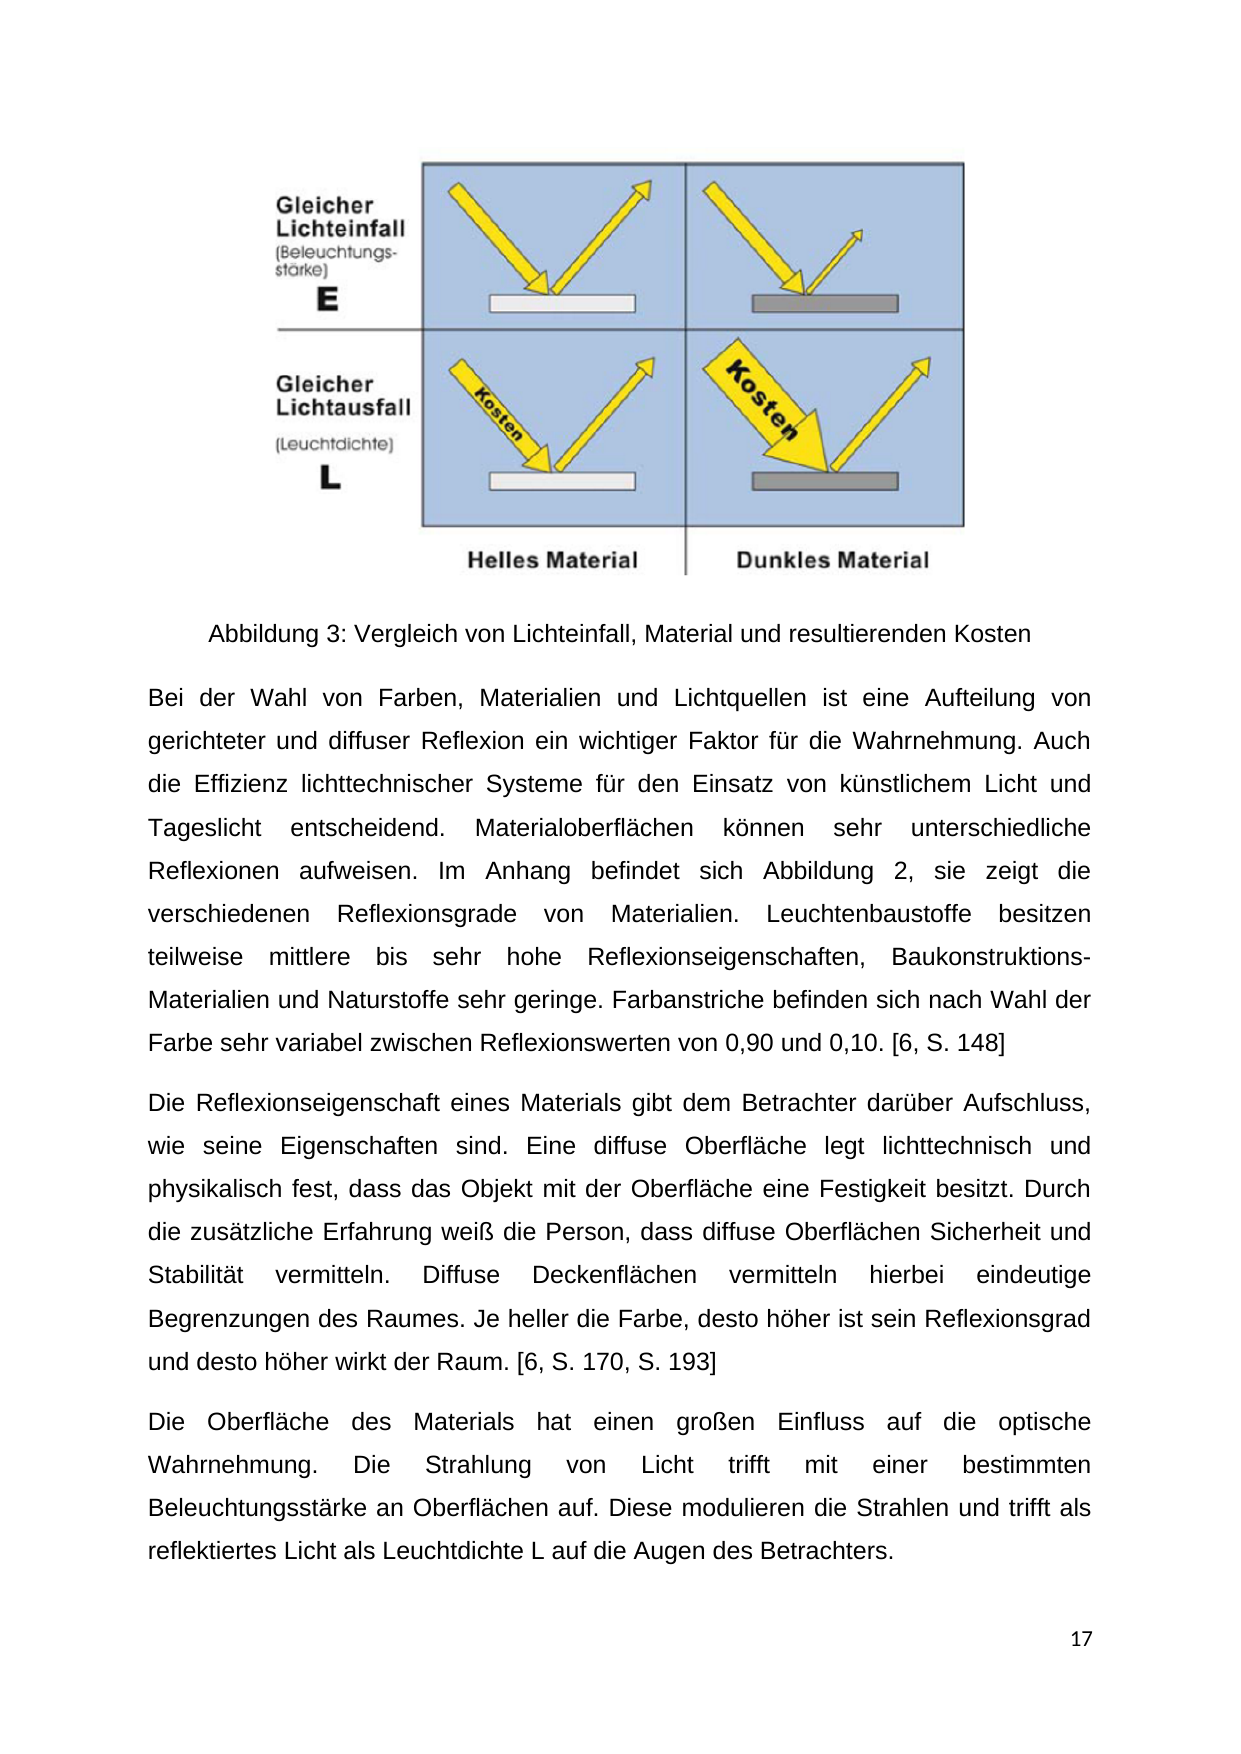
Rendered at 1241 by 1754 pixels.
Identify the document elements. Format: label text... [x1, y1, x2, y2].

text Die Reflexionseigenschaft eines Materials gibt dem Betrachter darüber Aufschluss, wie seine Eigenschaften sind. Eine diffuse Oberfläche legt lichttechnisch und physikalisch fest, dass das Objekt mit der Oberfläche eine Festigkeit besitzt. Durch die zusätzliche Erfahrung weiß die Person, dass diffuse Oberflächen Sicherheit und Stabilität vermitteln. Diffuse Deckenflächen vermitteln hierbei eindeutige Begrenzungen des Raumes. Je heller die Farbe, desto höher ist sein Reflexionsgrad und desto höher wirkt der Raum. [6, S. 170, S. 193] [148, 1088, 1093, 1375]
picture [227, 147, 1013, 589]
text Die Oberfläche des Materials hat einen großen Einfluss auf die optische Wahrnehmung. Die Strahlung von Licht trifft mit einer bestimmten Beleuchtungsstärke an Oberflächen auf. Diese modulieren die Strahlen und trifft als reflektiertes Licht als Leuchtdichte L auf die Augen des Betrachters. [148, 1406, 1093, 1564]
text Abbildung 3: Vergleich von Lichteinfall, Material und resultierenden Kosten [148, 619, 1093, 648]
text Bei der Wahl von Farben, Materialien und Lichtquellen ist eine Aufteilung von gerichteter und diffuser Reflexion ein wichtiger Faktor für die Wahrnehmung. Auch die Effizienz lichttechnischer Systeme für den Einsatz von künstlichem Licht und Tageslicht entscheidend. Materialoberflächen können sehr unterschiedliche Reflexionen aufweisen. Im Anhang befindet sich Abbildung 2, sie zeigt die verschiedenen Reflexionsgrade von Materialien. Leuchtenbaustoffe besitzen teilweise mittlere bis sehr hohe Reflexionseigenschaften, Baukonstruktions-Materialien und Naturstoffe sehr geringe. Farbanstriche befinden sich nach Wahl der Farbe sehr variabel zwischen Reflexionswerten von 0,90 und 0,10. [6, S. 148] [148, 683, 1093, 1057]
